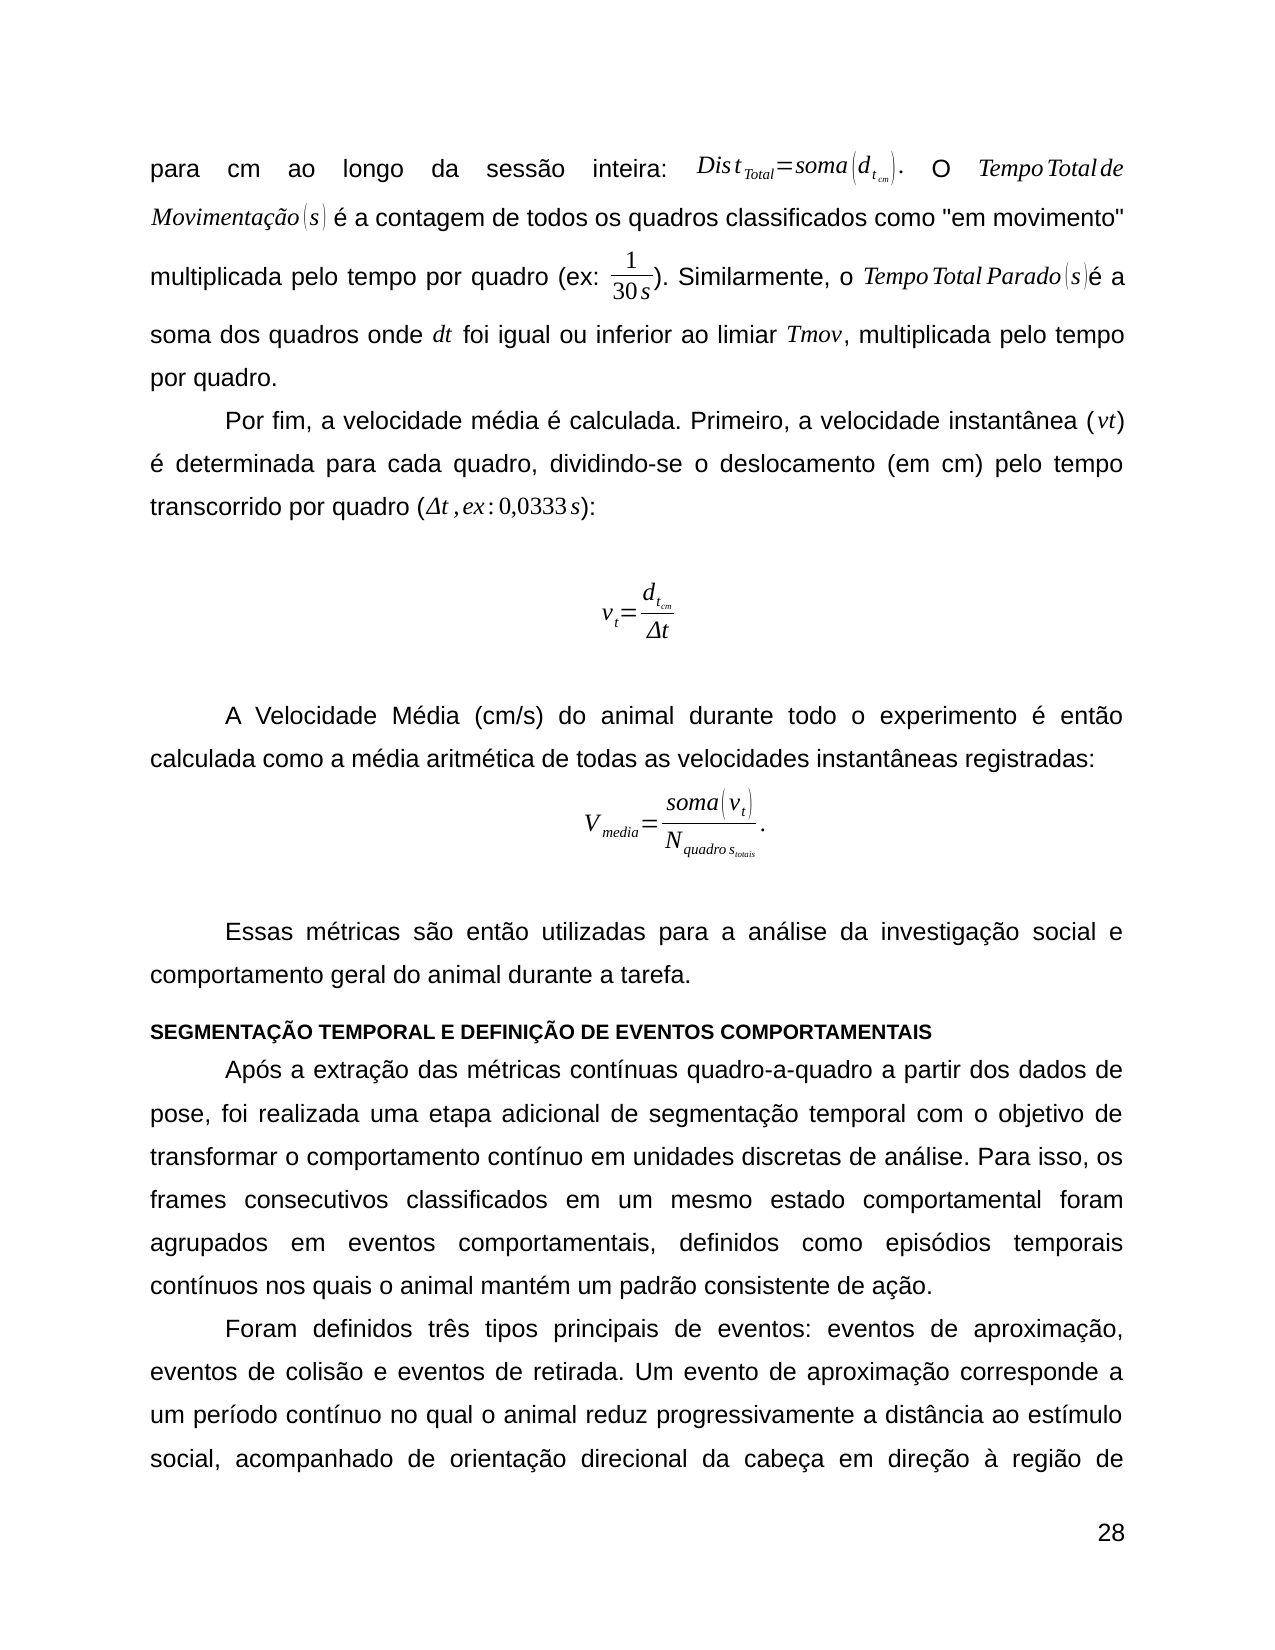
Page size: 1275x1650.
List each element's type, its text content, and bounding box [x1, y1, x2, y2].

text Por fim, a velocidade média é calculada. Primeiro, a velocidade instantânea (​) é determinada para cada quadro, dividindo-se o deslocamento (em cm) pelo tempo transcorrido por quadro (): [150, 406, 1125, 521]
text A Velocidade Média (cm/s) do animal durante todo o experimento é então calculada como a média aritmética de todas as velocidades instantâneas registradas: [150, 701, 1125, 773]
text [150, 1314, 1125, 1472]
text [150, 150, 1125, 392]
subtitle SEGMENTAÇÃO TEMPORAL E DEFINIÇÃO DE EVENTOS COMPORTAMENTAIS [150, 1019, 1125, 1043]
text Essas métricas são então utilizadas para a análise da investigação social e comportamento geral do animal durante a tarefa. [150, 917, 1125, 988]
text Após a extração das métricas contínuas quadro-a-quadro a partir dos dados de pose, foi realizada uma etapa adicional de segmentação temporal com o objetivo de transformar o comportamento contínuo em unidades discretas de análise. Para isso, os frames consecutivos classificados em um mesmo estado comportamental foram agrupados em eventos comportamentais, definidos como episódios temporais contínuos nos quais o animal mantém um padrão consistente de ação. [150, 1056, 1125, 1300]
